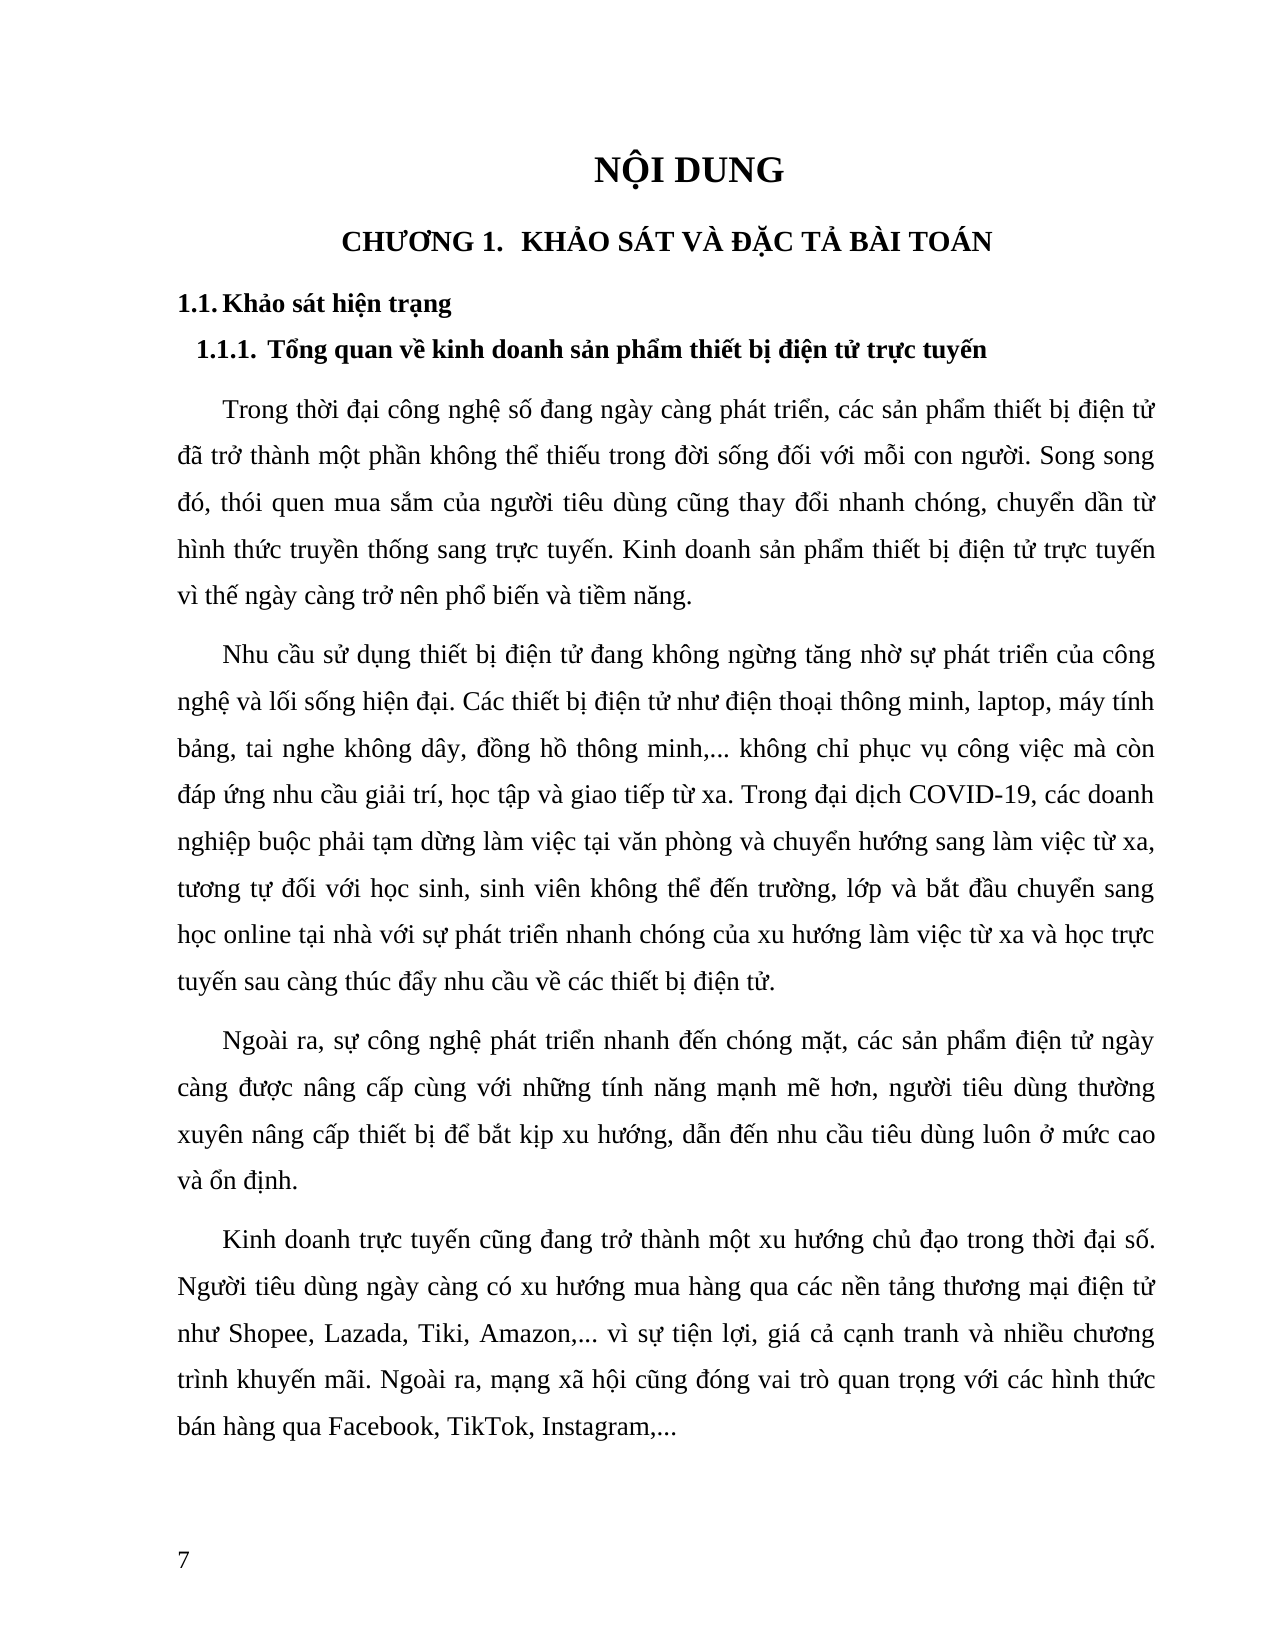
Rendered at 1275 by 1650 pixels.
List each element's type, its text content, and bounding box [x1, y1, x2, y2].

text Trong thời đại công nghệ số đang ngày càng phát triển, các sản phẩm thiết bị điện tử đã trở thành một phần không thể thiếu trong đời sống đối với mỗi con người. Song song đó, thói quen mua sắm của người tiêu dùng cũng thay đổi nhanh chóng, chuyển dần từ hình thức truyền thống sang trực tuyến. Kinh doanh sản phẩm thiết bị điện tử trực tuyến vì thế ngày càng trở nên phổ biến và tiềm năng. [177, 393, 1156, 611]
subtitle Tổng quan về kinh doanh sản phẩm thiết bị điện tử trực tuyến [196, 334, 1156, 365]
text Nhu cầu sử dụng thiết bị điện tử đang không ngừng tăng nhờ sự phát triển của công nghệ và lối sống hiện đại. Các thiết bị điện tử như điện thoại thông minh, laptop, máy tính bảng, tai nghe không dây, đồng hồ thông minh,... không chỉ phục vụ công việc mà còn đáp ứng nhu cầu giải trí, học tập và giao tiếp từ xa. Trong đại dịch COVID-19, các doanh nghiệp buộc phải tạm dừng làm việc tại văn phòng và chuyển hướng sang làm việc từ xa, tương tự đối với học sinh, sinh viên không thể đến trường, lớp và bắt đầu chuyển sang học online tại nhà với sự phát triển nhanh chóng của xu hướng làm việc từ xa và học trực tuyến sau càng thúc đẩy nhu cầu về các thiết bị điện tử. [177, 639, 1156, 996]
text Kinh doanh trực tuyến cũng đang trở thành một xu hướng chủ đạo trong thời đại số. Người tiêu dùng ngày càng có xu hướng mua hàng qua các nền tảng thương mại điện tử như Shopee, Lazada, Tiki, Amazon,... vì sự tiện lợi, giá cả cạnh tranh và nhiều chương trình khuyến mãi. Ngoài ra, mạng xã hội cũng đóng vai trò quan trọng với các hình thức bán hàng qua Facebook, TikTok, Instagram,... [177, 1224, 1156, 1441]
text Ngoài ra, sự công nghệ phát triển nhanh đến chóng mặt, các sản phẩm điện tử ngày càng được nâng cấp cùng với những tính năng mạnh mẽ hơn, người tiêu dùng thường xuyên nâng cấp thiết bị để bắt kịp xu hướng, dẫn đến nhu cầu tiêu dùng luôn ở mức cao và ổn định. [177, 1024, 1156, 1196]
subtitle NỘI DUNG [177, 147, 1156, 190]
subtitle KHẢO SÁT VÀ ĐẶC TẢ BÀI TOÁN [177, 224, 1156, 258]
subtitle Khảo sát hiện trạng [177, 287, 1156, 318]
